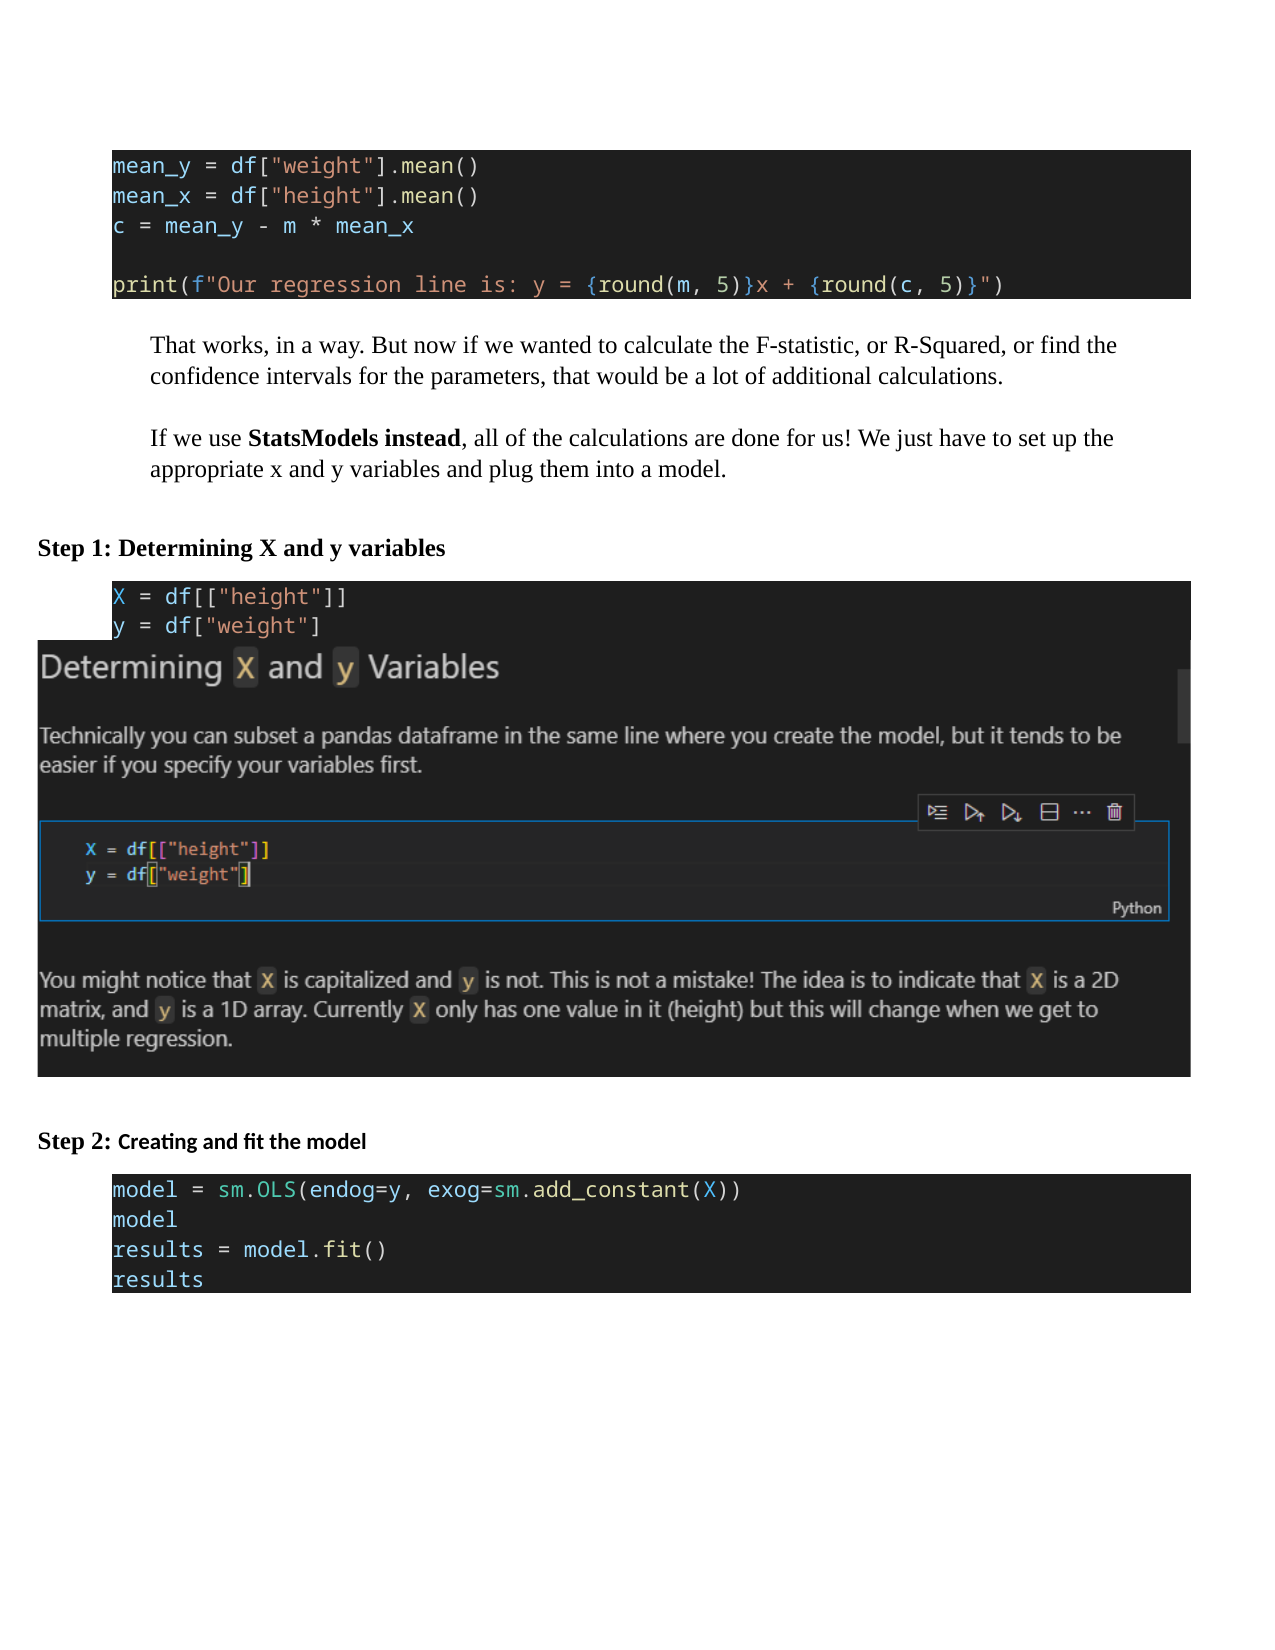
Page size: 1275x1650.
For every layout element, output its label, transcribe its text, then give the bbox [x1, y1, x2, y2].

list If we use StatsModels instead, all of the calculations are done for us! We just have to set up the appropriate x and y variables and plug them into a model. [150, 423, 1191, 483]
text results [112, 1264, 1191, 1293]
list That works, in a way. But now if we wanted to calculate the F-statistic, or R-Squared, or find the confidence intervals for the parameters, that would be a lot of additional calculations. [150, 330, 1191, 390]
text X = df[["height"]] [112, 581, 1191, 610]
text c = mean_y - m * mean_x [112, 209, 1191, 239]
text y = df["weight"] [112, 610, 1191, 640]
text print(f"Our regression line is: y = {round(m, 5)}x + {round(c, 5)}") [112, 269, 1191, 299]
text mean_y = df["weight"].mean() [112, 150, 1191, 180]
text Step 2: Creating and fit the model [37, 1126, 1191, 1155]
text model = sm.OLS(endog=y, exog=sm.add_constant(X)) [112, 1174, 1191, 1204]
text Step 1: Determining X and y variables [37, 533, 1191, 562]
text mean_x = df["height"].mean() [112, 180, 1191, 209]
text results = model.fit() [112, 1234, 1191, 1264]
picture [37, 640, 1191, 1077]
text model [112, 1204, 1191, 1234]
